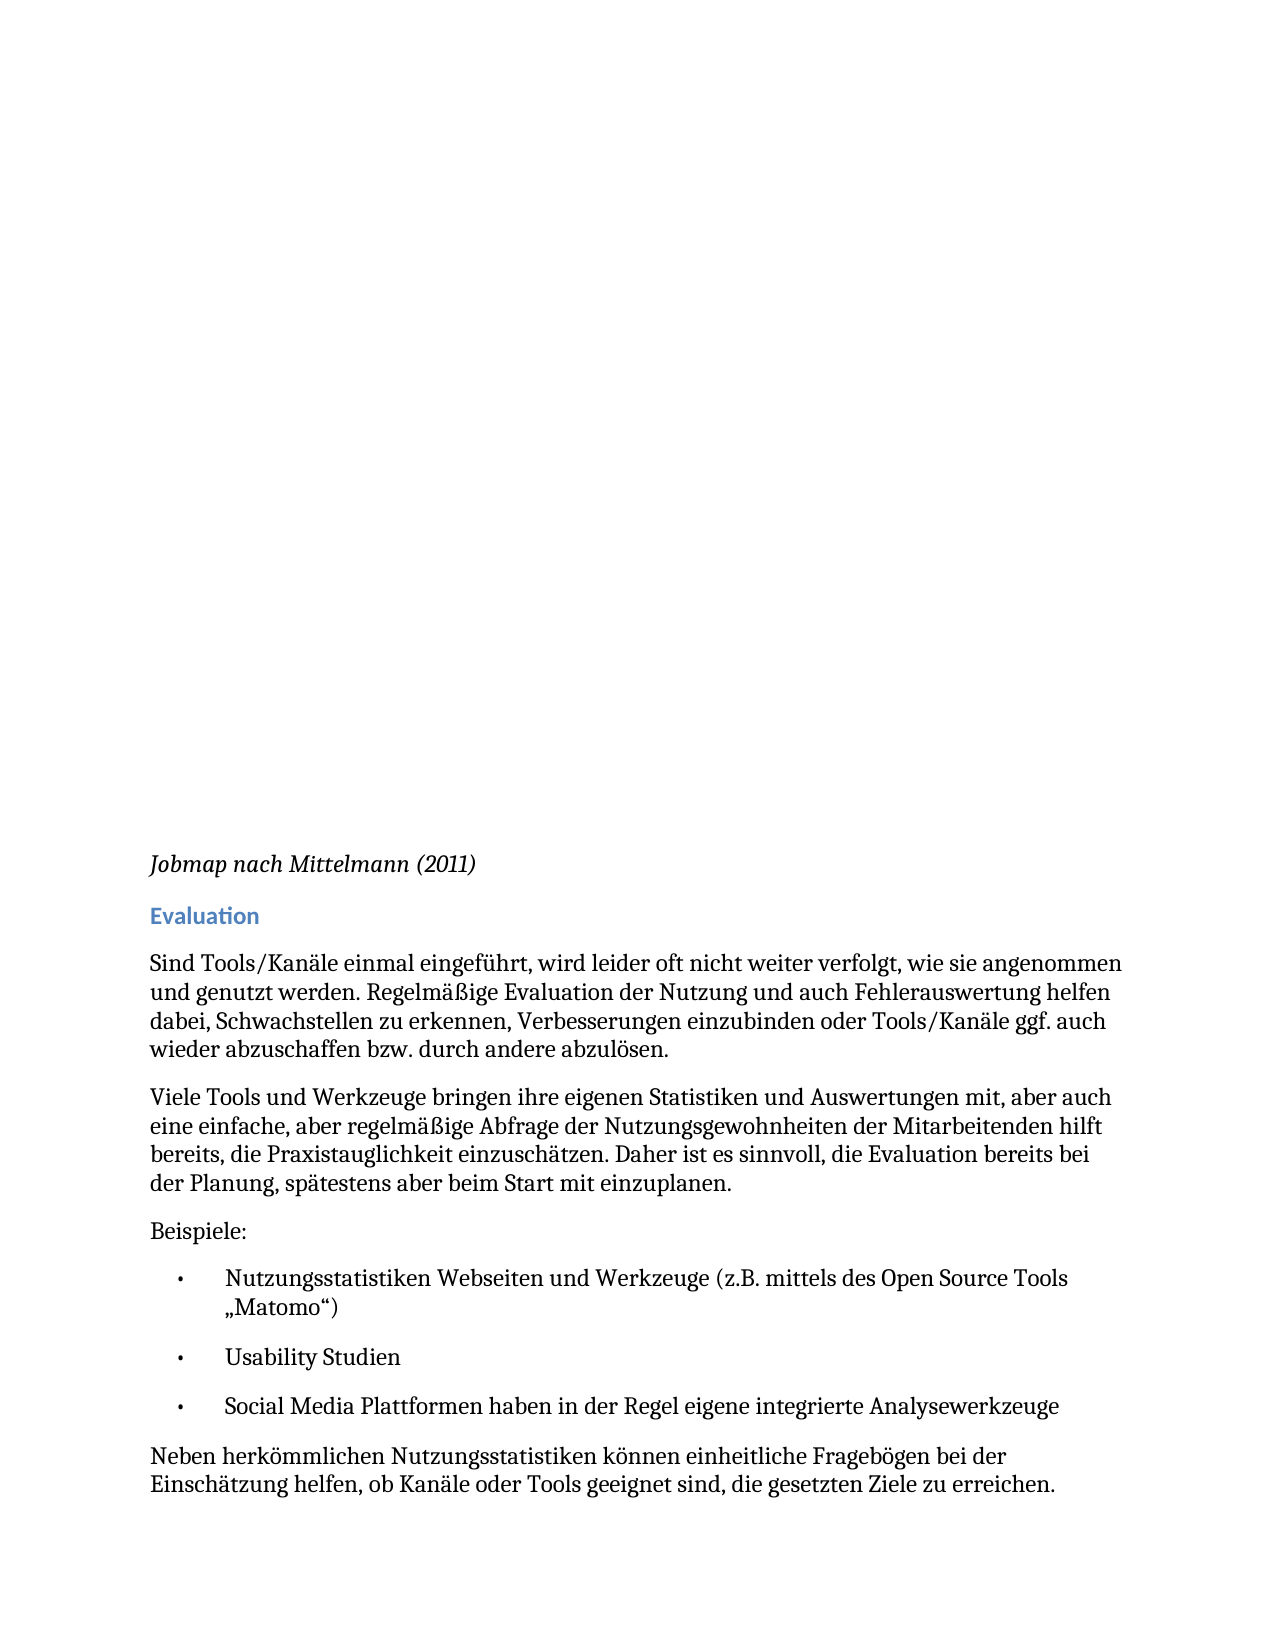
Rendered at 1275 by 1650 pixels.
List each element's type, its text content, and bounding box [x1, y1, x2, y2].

text Sind Tools/Kanäle einmal eingeführt, wird leider oft nicht weiter verfolgt, wie sie angenommen und genutzt werden. Regelmäßige Evaluation der Nutzung und auch Fehlerauswertung helfen dabei, Schwachstellen zu erkennen, Verbesserungen einzubinden oder Tools/Kanäle ggf. auch wieder abzuschaffen bzw. durch andere abzulösen. [150, 949, 1125, 1064]
text Jobmap nach Mittelmann (2011) [150, 850, 1125, 879]
text Beispiele: [150, 1217, 1125, 1245]
list Usability Studien [175, 1342, 1125, 1371]
text Neben herkömmlichen Nutzungsstatistiken können einheitliche Fragebögen bei der Einschätzung helfen, ob Kanäle oder Tools geeignet sind, die gesetzten Ziele zu erreichen. [150, 1442, 1125, 1499]
list Social Media Plattformen haben in der Regel eigene integrierte Analysewerkzeuge [175, 1392, 1125, 1421]
text Viele Tools und Werkzeuge bringen ihre eigenen Statistiken und Auswertungen mit, aber auch eine einfache, aber regelmäßige Abfrage der Nutzungsgewohnheiten der Mitarbeitenden hilft bereits, die Praxistauglichkeit einzuschätzen. Daher ist es sinnvoll, die Evaluation bereits bei der Planung, spätestens aber beim Start mit einzuplanen. [150, 1083, 1125, 1198]
list Nutzungsstatistiken Webseiten und Werkzeuge (z.B. mittels des Open Source Tools „Matomo“) [175, 1264, 1125, 1322]
subtitle Evaluation [150, 900, 1125, 930]
